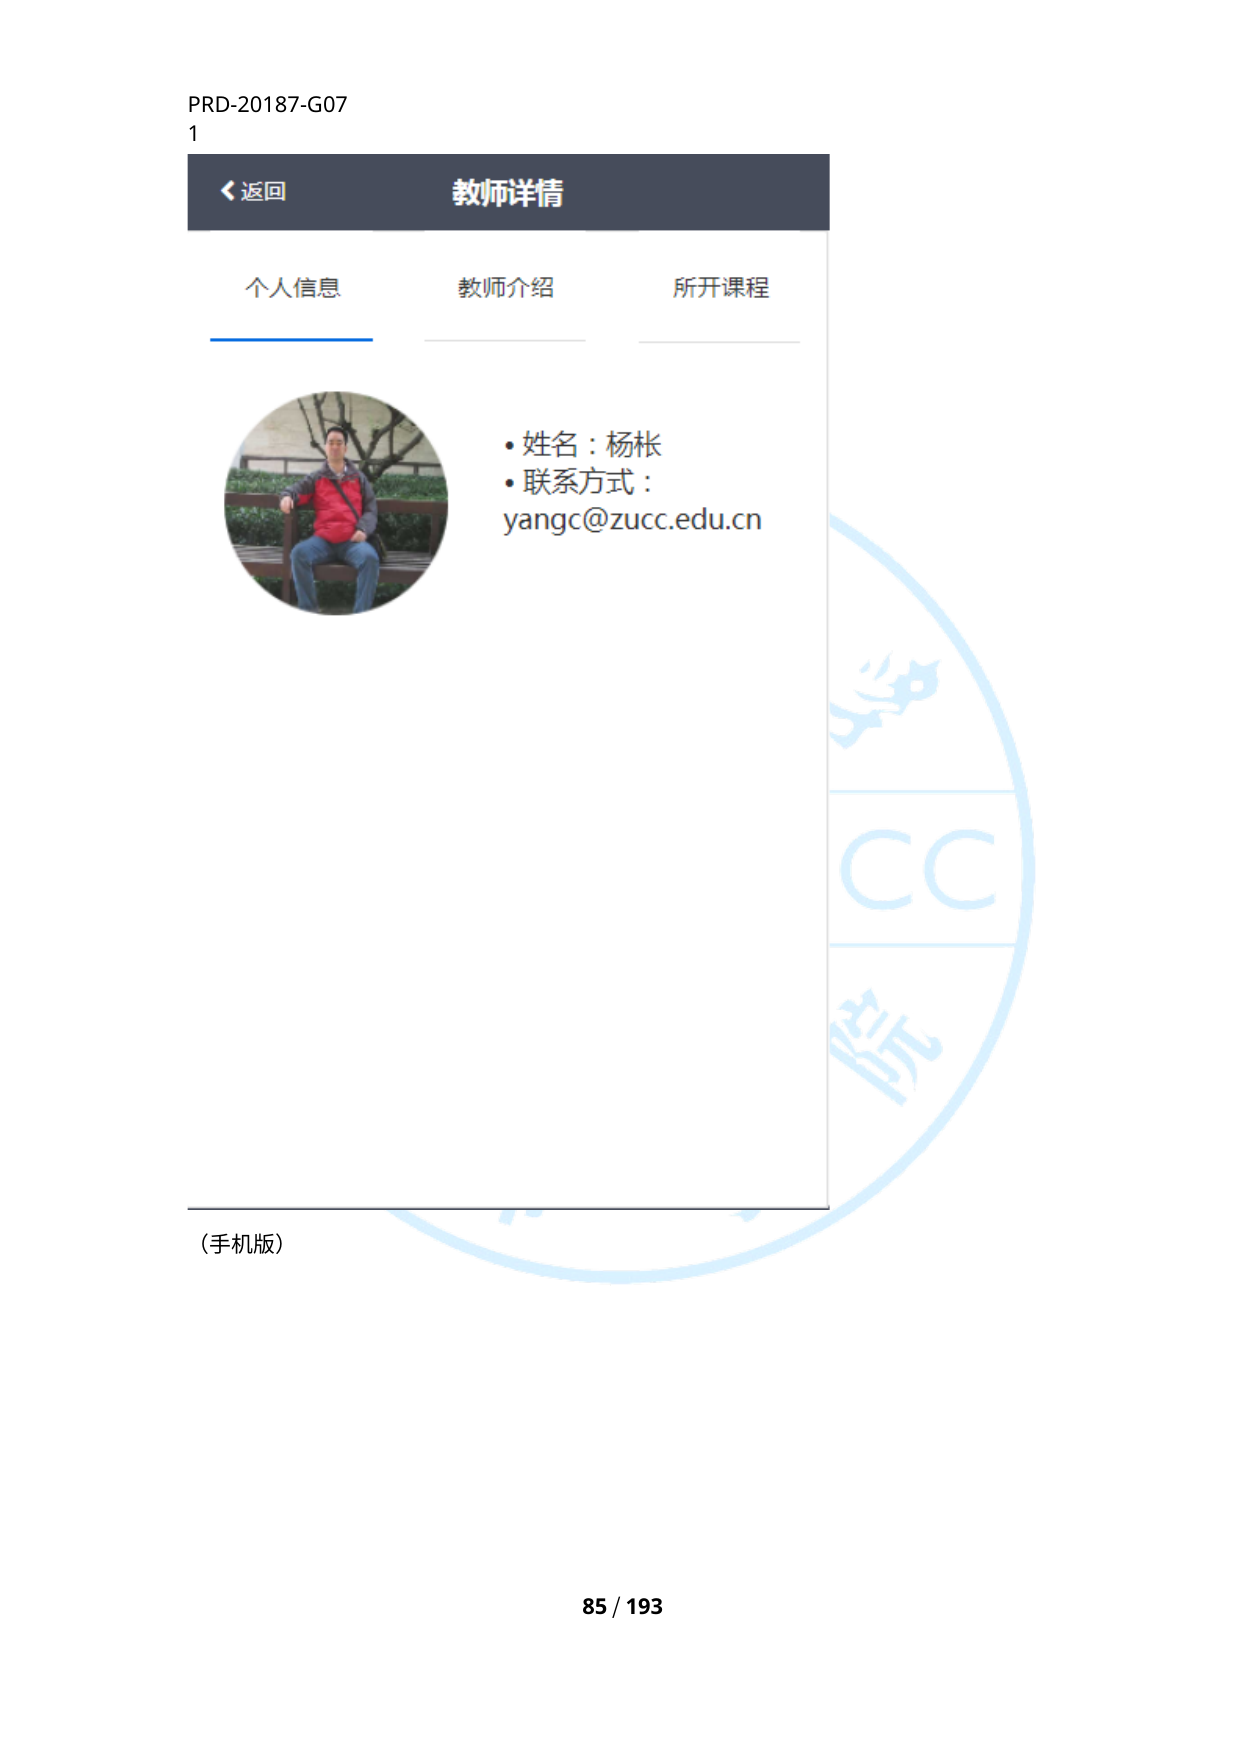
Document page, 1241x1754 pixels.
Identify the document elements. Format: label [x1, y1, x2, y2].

picture [187, 154, 830, 1210]
